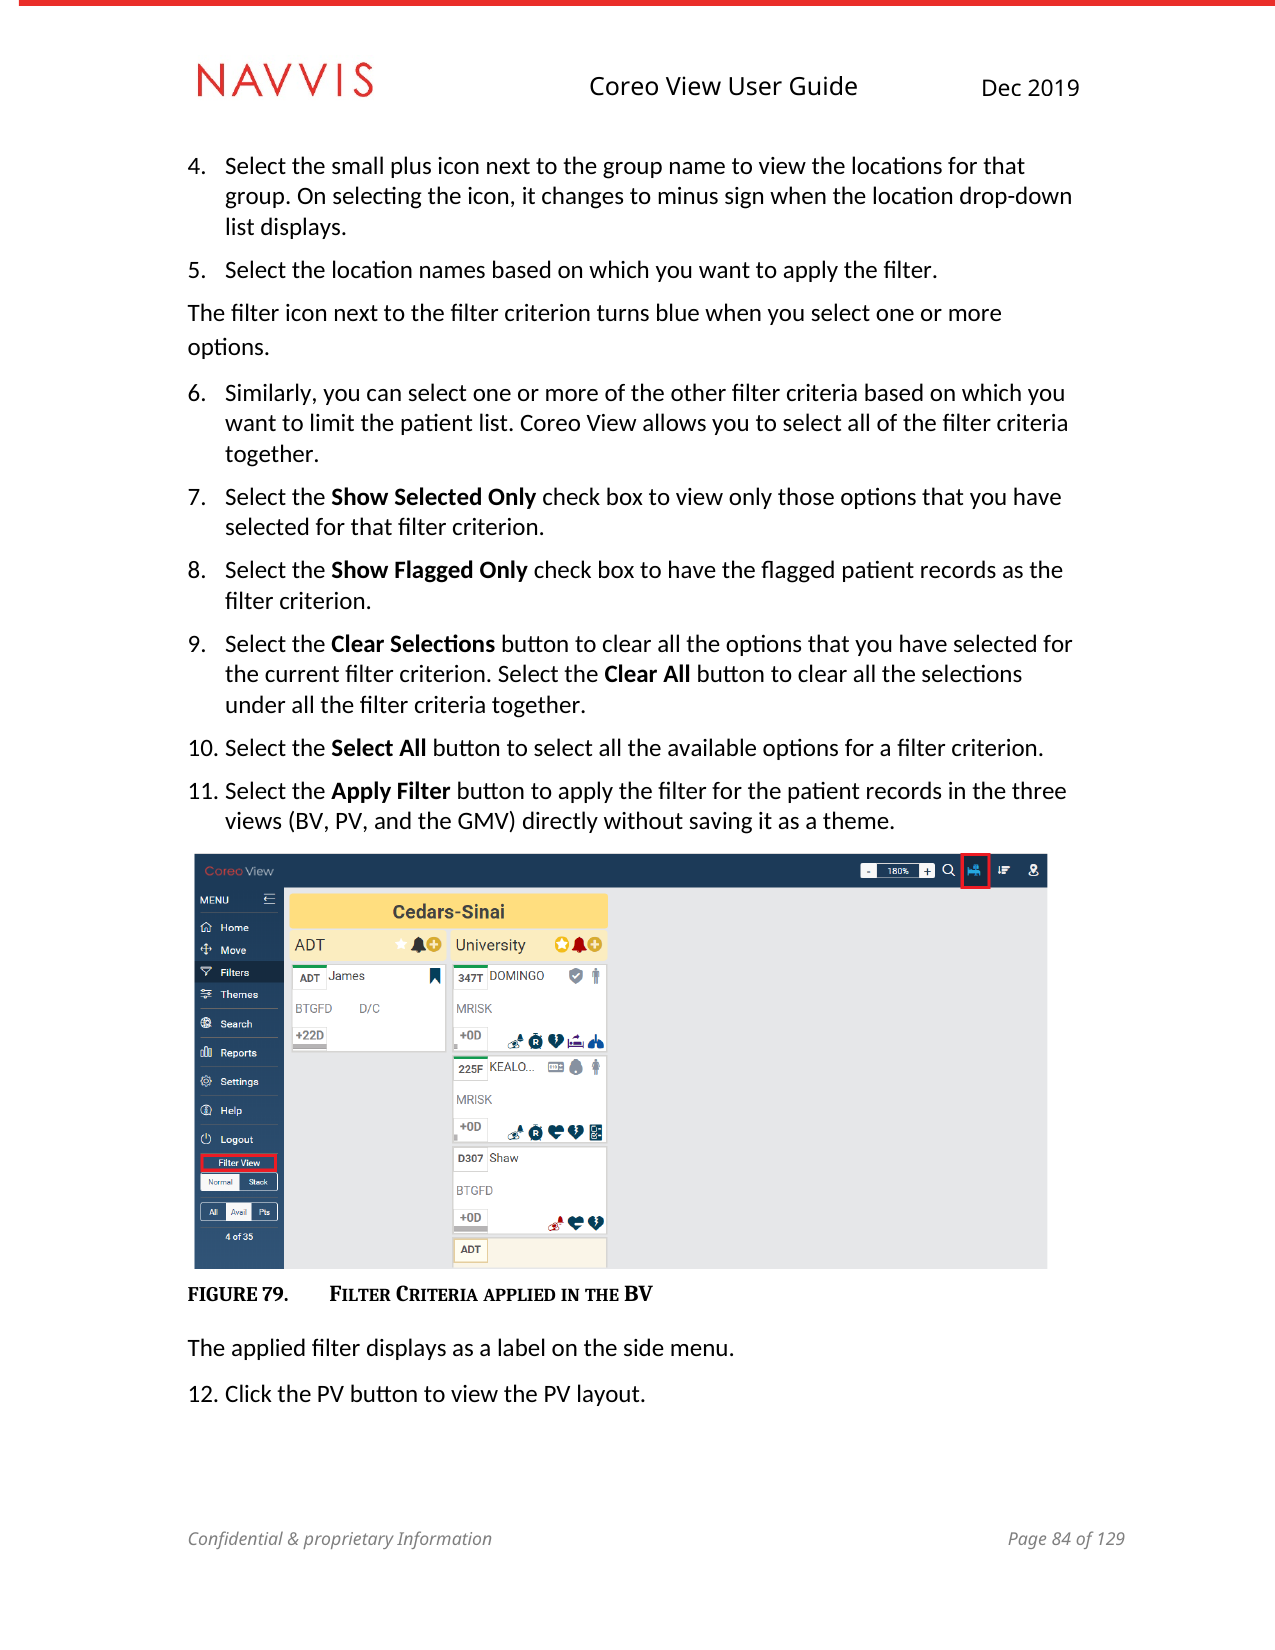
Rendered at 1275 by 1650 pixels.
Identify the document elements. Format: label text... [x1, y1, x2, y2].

list Select the small plus icon next to the group name to view the locations for that group. On selecting the icon, it changes to minus sign when the location drop-down list displays. [187, 150, 1087, 242]
text The filter icon next to the filter criterion turns blue when you select one or more options. [187, 297, 1087, 361]
list Select the Show Flagged Only check box to have the flagged patient records as the filter criterion. [187, 554, 1087, 615]
text The applied filter displays as a label on the side menu. [187, 1332, 1087, 1363]
list Select the location names based on which you want to apply the filter. [187, 254, 1087, 284]
list Select the Select All button to select all the available options for a filter criterion. [187, 732, 1087, 762]
list Click the PV button to view the PV layout. [187, 1378, 1087, 1409]
picture [187, 55, 383, 104]
list Similarly, you can select one or more of the other filter criteria based on which you want to limit the patient list. Coreo View allows you to select all of the filter criteria together. [187, 377, 1087, 468]
text Filter Criteria applied in the BV [187, 1281, 1087, 1307]
picture [193, 852, 1048, 1269]
list Select the Apply Filter button to apply the filter for the patient records in the three views (BV, PV, and the GMV) directly without saving it as a theme. [187, 775, 1087, 836]
list Select the Clear Selections button to clear all the options that you have selected for the current filter criterion. Select the Clear All button to clear all the selections under all the filter criteria together. [187, 628, 1087, 719]
list Select the Show Selected Only check box to view only those options that you have selected for that filter criterion. [187, 481, 1087, 542]
